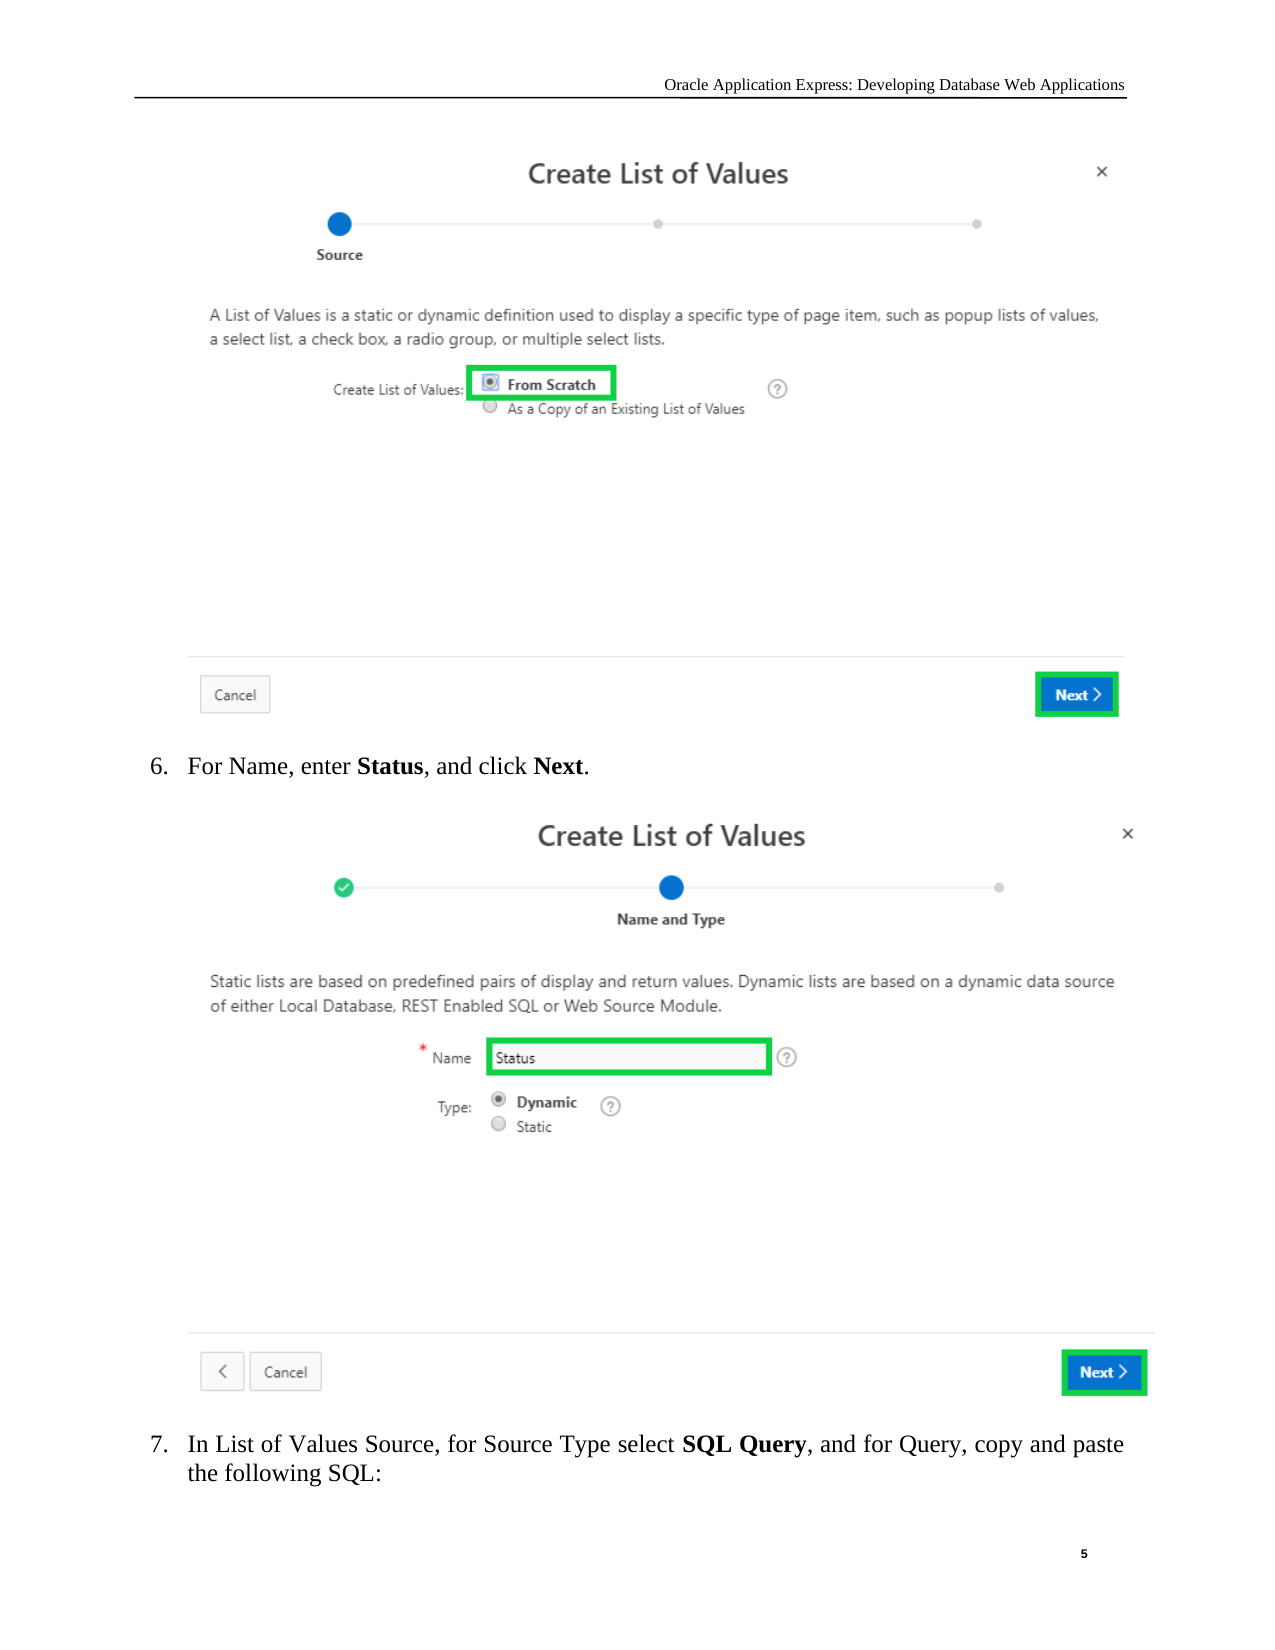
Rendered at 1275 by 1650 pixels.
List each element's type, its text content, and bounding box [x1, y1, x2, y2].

picture [187, 150, 1125, 723]
picture [187, 808, 1155, 1401]
list In List of Values Source, for Source Type select SQL Query, and for Query, copy and paste the following SQL: [150, 1429, 1125, 1486]
list For Name, enter Status, and click Next. [150, 751, 1125, 809]
